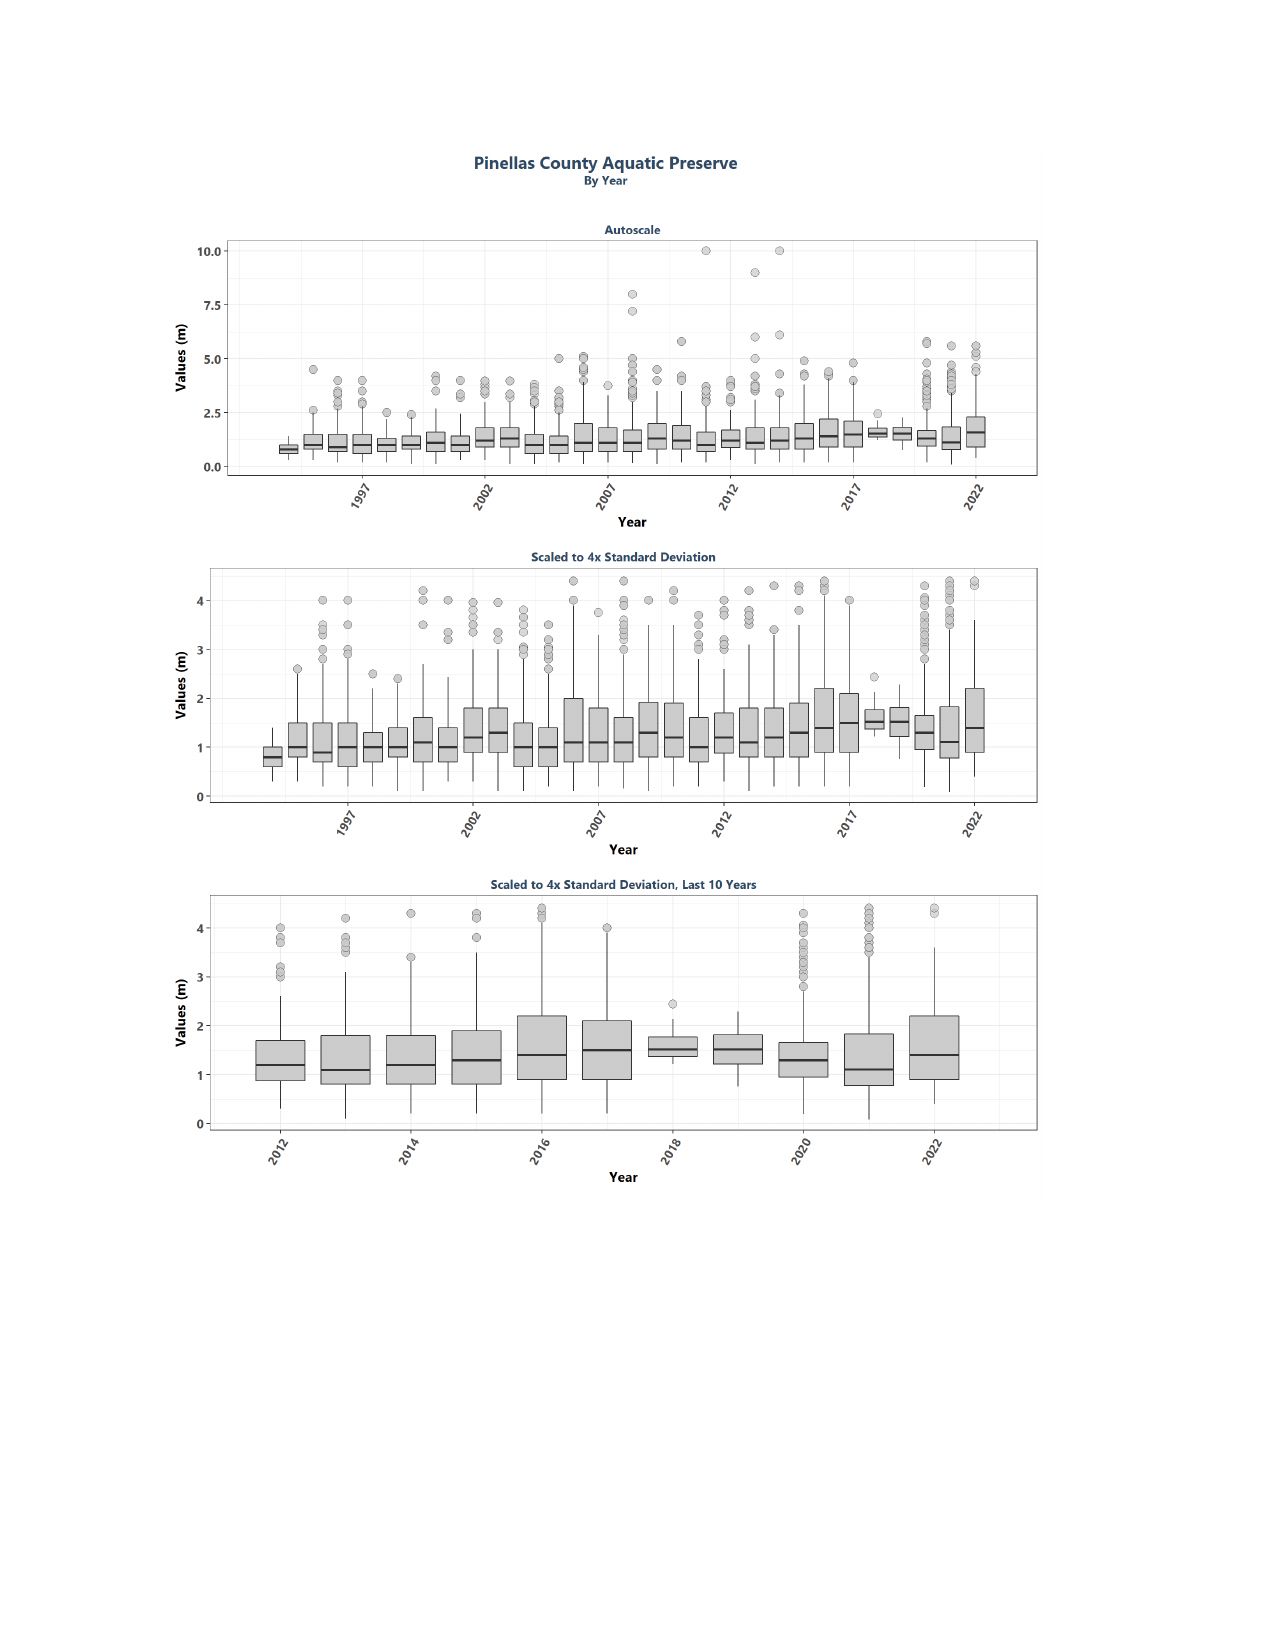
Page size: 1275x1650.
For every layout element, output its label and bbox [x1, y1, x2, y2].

picture [168, 150, 1044, 1200]
